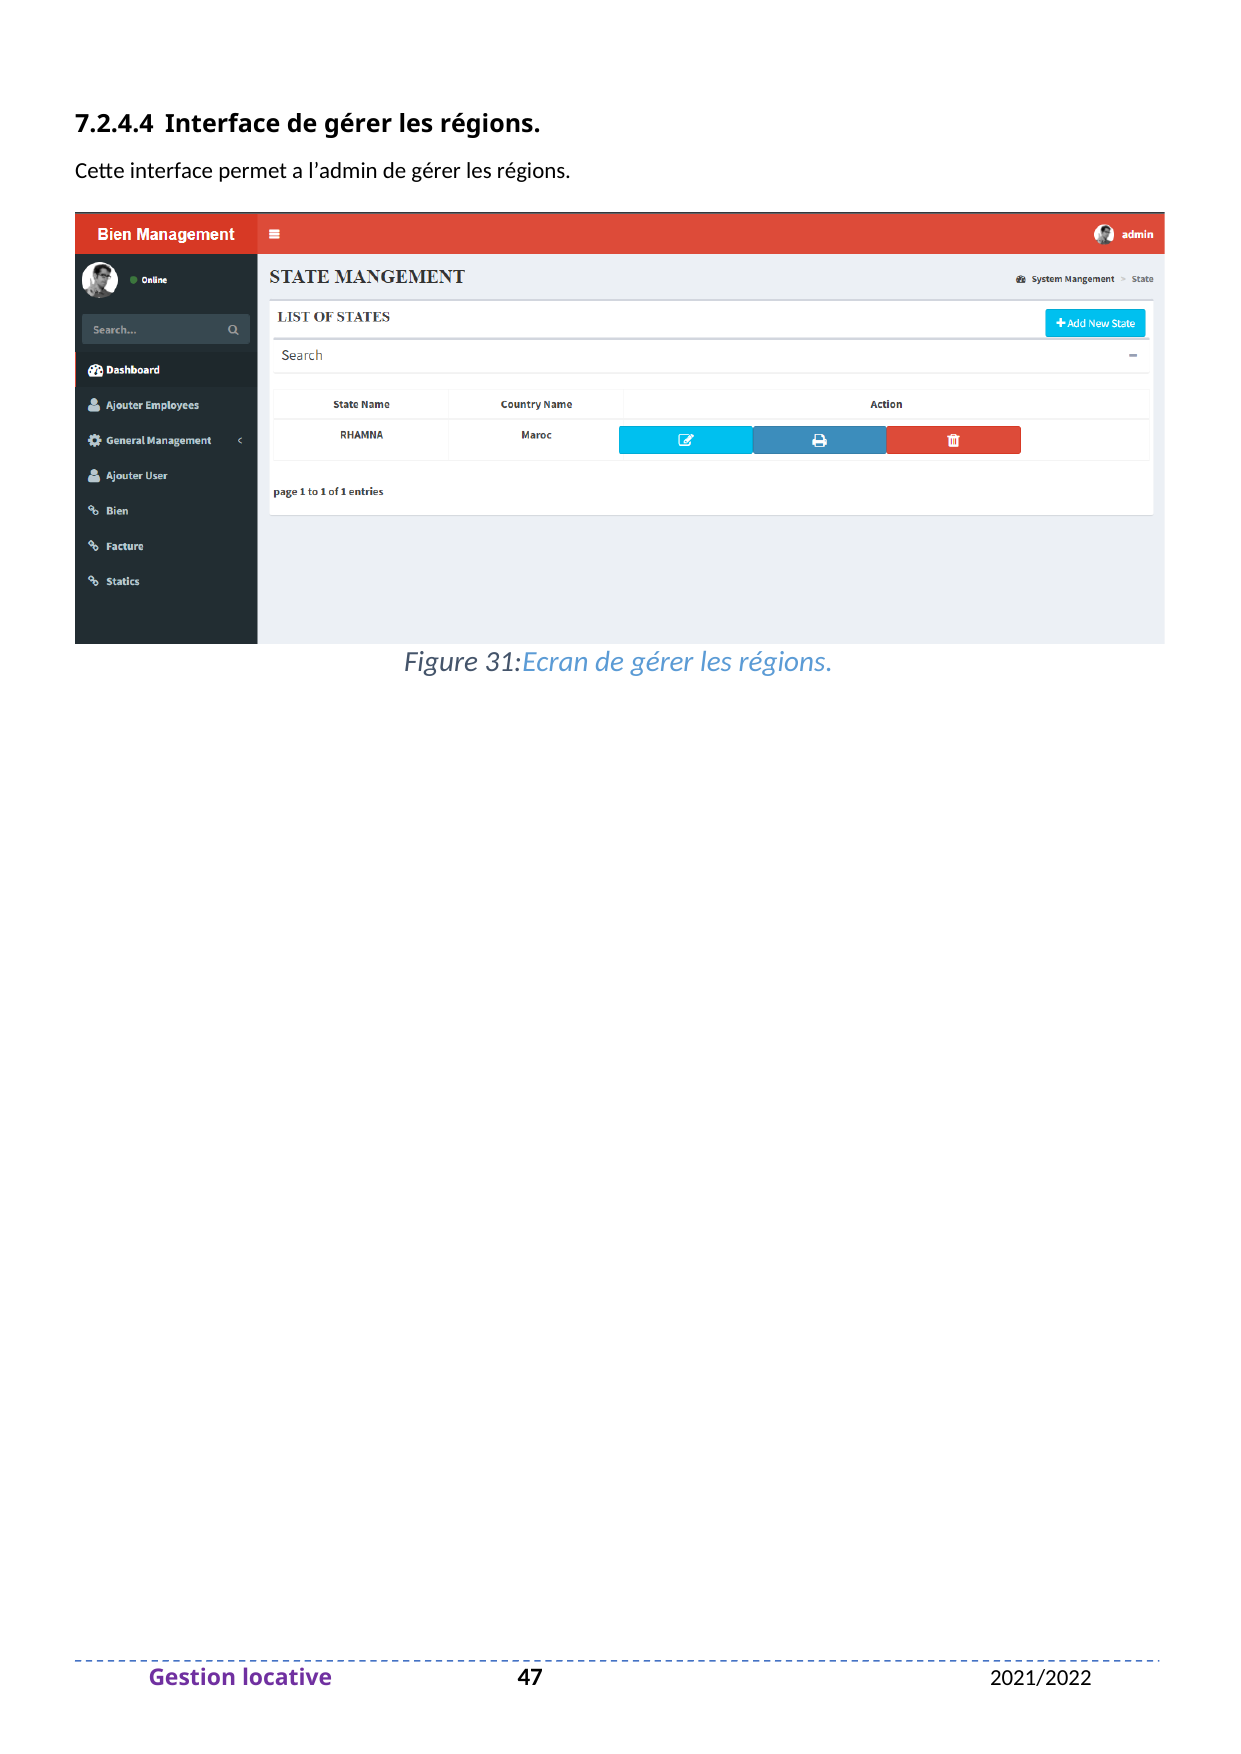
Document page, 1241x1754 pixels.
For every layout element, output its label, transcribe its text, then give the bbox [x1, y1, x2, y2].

text Figure 31:Ecran de gérer les régions. [75, 644, 1164, 679]
text Cette interface permet a l’admin de gérer les régions. [75, 157, 1164, 184]
picture [75, 212, 1165, 644]
subtitle Interface de gérer les régions. [75, 106, 1164, 139]
